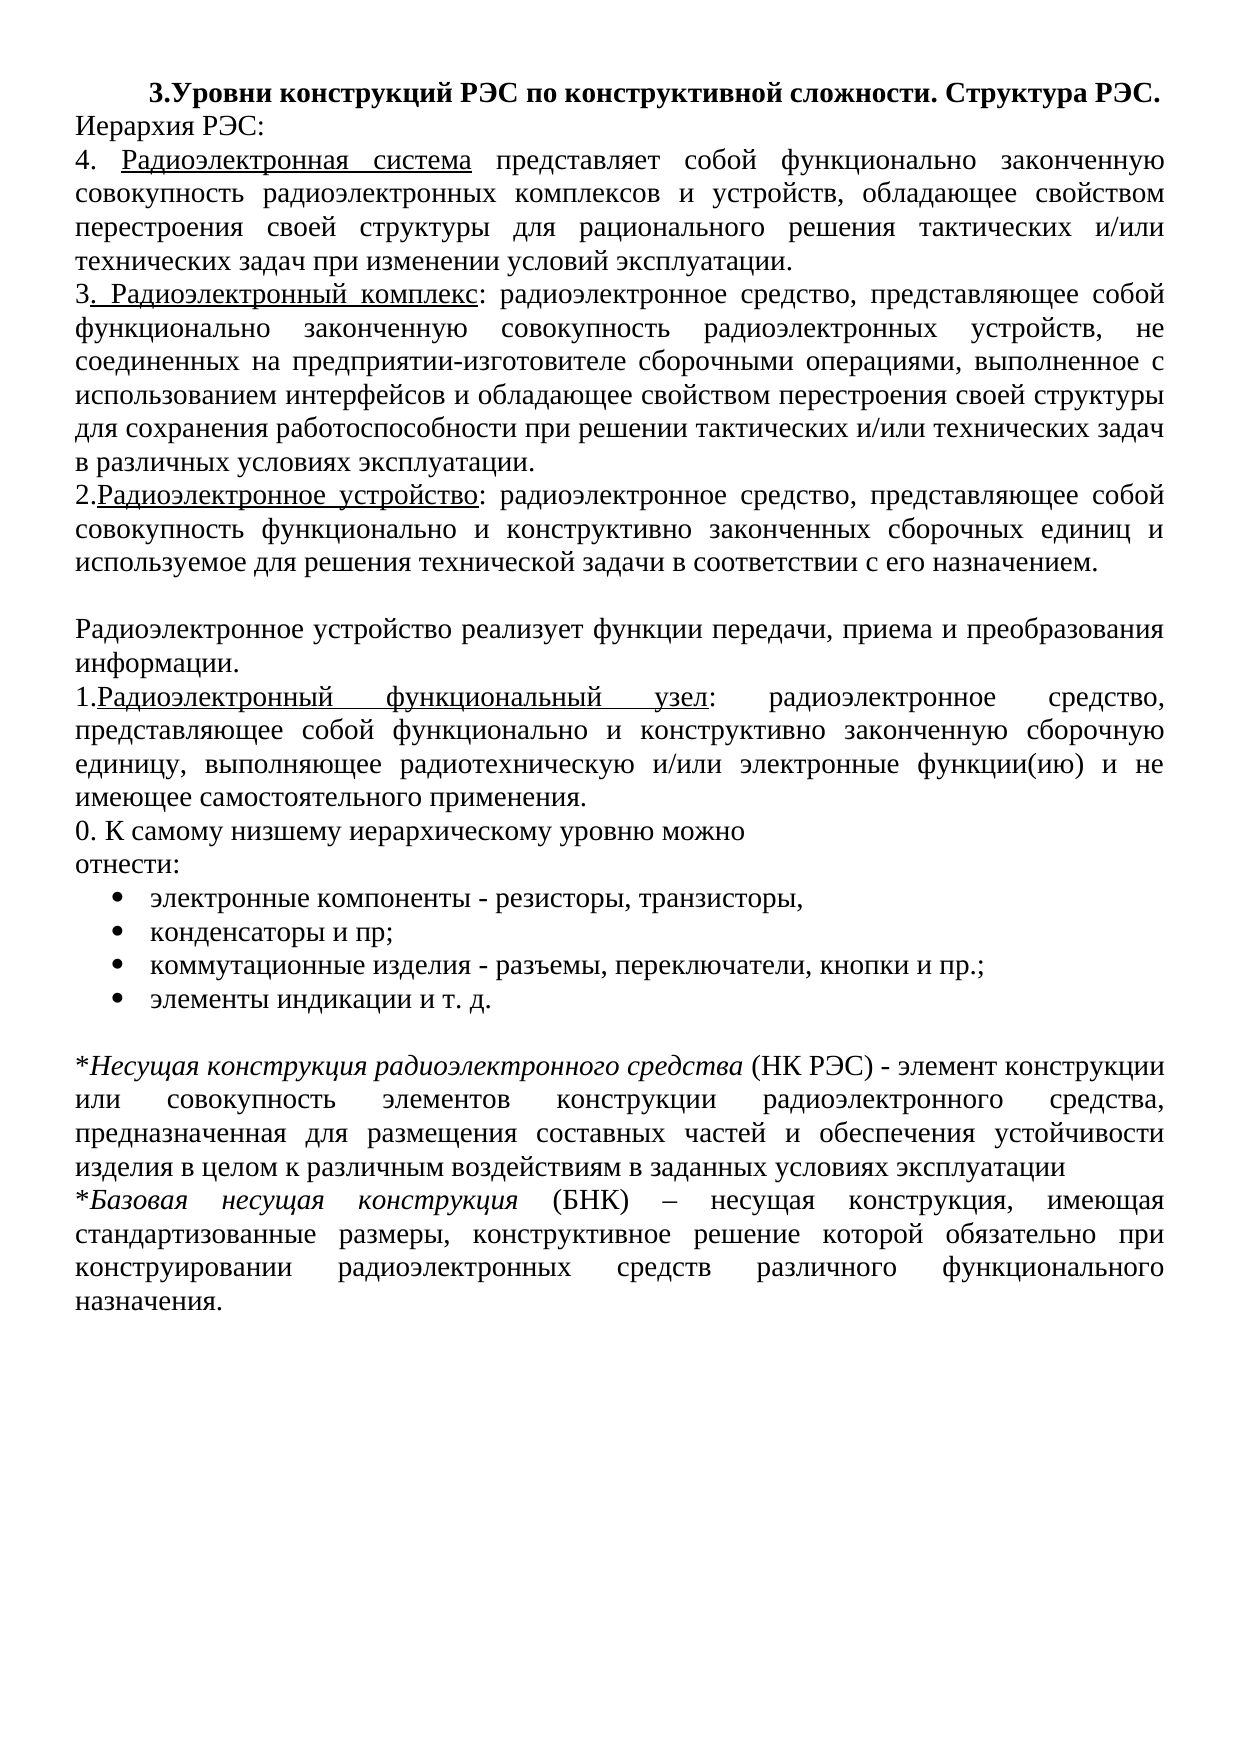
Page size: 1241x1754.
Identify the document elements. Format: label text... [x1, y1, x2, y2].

text отнести: [75, 846, 1165, 880]
list конденсаторы и пр; [112, 914, 1165, 947]
text 3. Радиоэлектронный комплекс: радиоэлектронное средство, представляющее собой функционально законченную совокупность радиоэлектронных устройств, не соединенных на предприятии-изготовителе сборочными операциями, выполненное с использованием интерфейсов и обладающее свойством перестроения своей структуры для сохранения работоспособности при решении тактических и/или технических задач в различных условиях эксплуатации. [75, 276, 1165, 477]
text 4. Радиоэлектронная система представляет собой функционально законченную совокупность радиоэлектронных комплексов и устройств, обладающее свойством перестроения своей структуры для рационального решения тактических и/или технических задач при изменении условий эксплуатации. [75, 142, 1165, 276]
text 0. К самому низшему иерархическому уровню можно [75, 813, 1165, 846]
text *Несущая конструкция радиоэлектронного средства (НК РЭС) - элемент конструкции или совокупность элементов конструкции радиоэлектронного средства, предназначенная для размещения составных частей и обеспечения устойчивости изделия в целом к различным воздействиям в заданных условиях эксплуатации [75, 1048, 1165, 1182]
text Иерархия РЭС: [75, 108, 1165, 142]
list электронные компоненты - резисторы, транзисторы, [112, 880, 1165, 914]
list элементы индикации и т. д. [112, 981, 1165, 1014]
text 2.Радиоэлектронное устройство: радиоэлектронное средство, представляющее собой совокупность функционально и конструктивно законченных сборочных единиц и используемое для решения технической задачи в соответствии с его назначением. [75, 477, 1165, 578]
text Радиоэлектронное устройство реализует функции передачи, приема и преобразования информации. [75, 612, 1165, 679]
list коммутационные изделия - разъемы, переключатели, кнопки и пр.; [112, 947, 1165, 981]
list 3.Уровни конструкций РЭС по конструктивной сложности. Структура РЭС. [149, 75, 1165, 108]
text 1.Радиоэлектронный функциональный узел: радиоэлектронное средство, представляющее собой функционально и конструктивно законченную сборочную единицу, выполняющее радиотехническую и/или электронные функции(ию) и не имеющее самостоятельного применения. [75, 679, 1165, 813]
text *Базовая несущая конструкция (БНК) – несущая конструкция, имеющая стандартизованные размеры, конструктивное решение которой обязательно при конструировании радиоэлектронных средств различного функционального назначения. [75, 1182, 1165, 1316]
